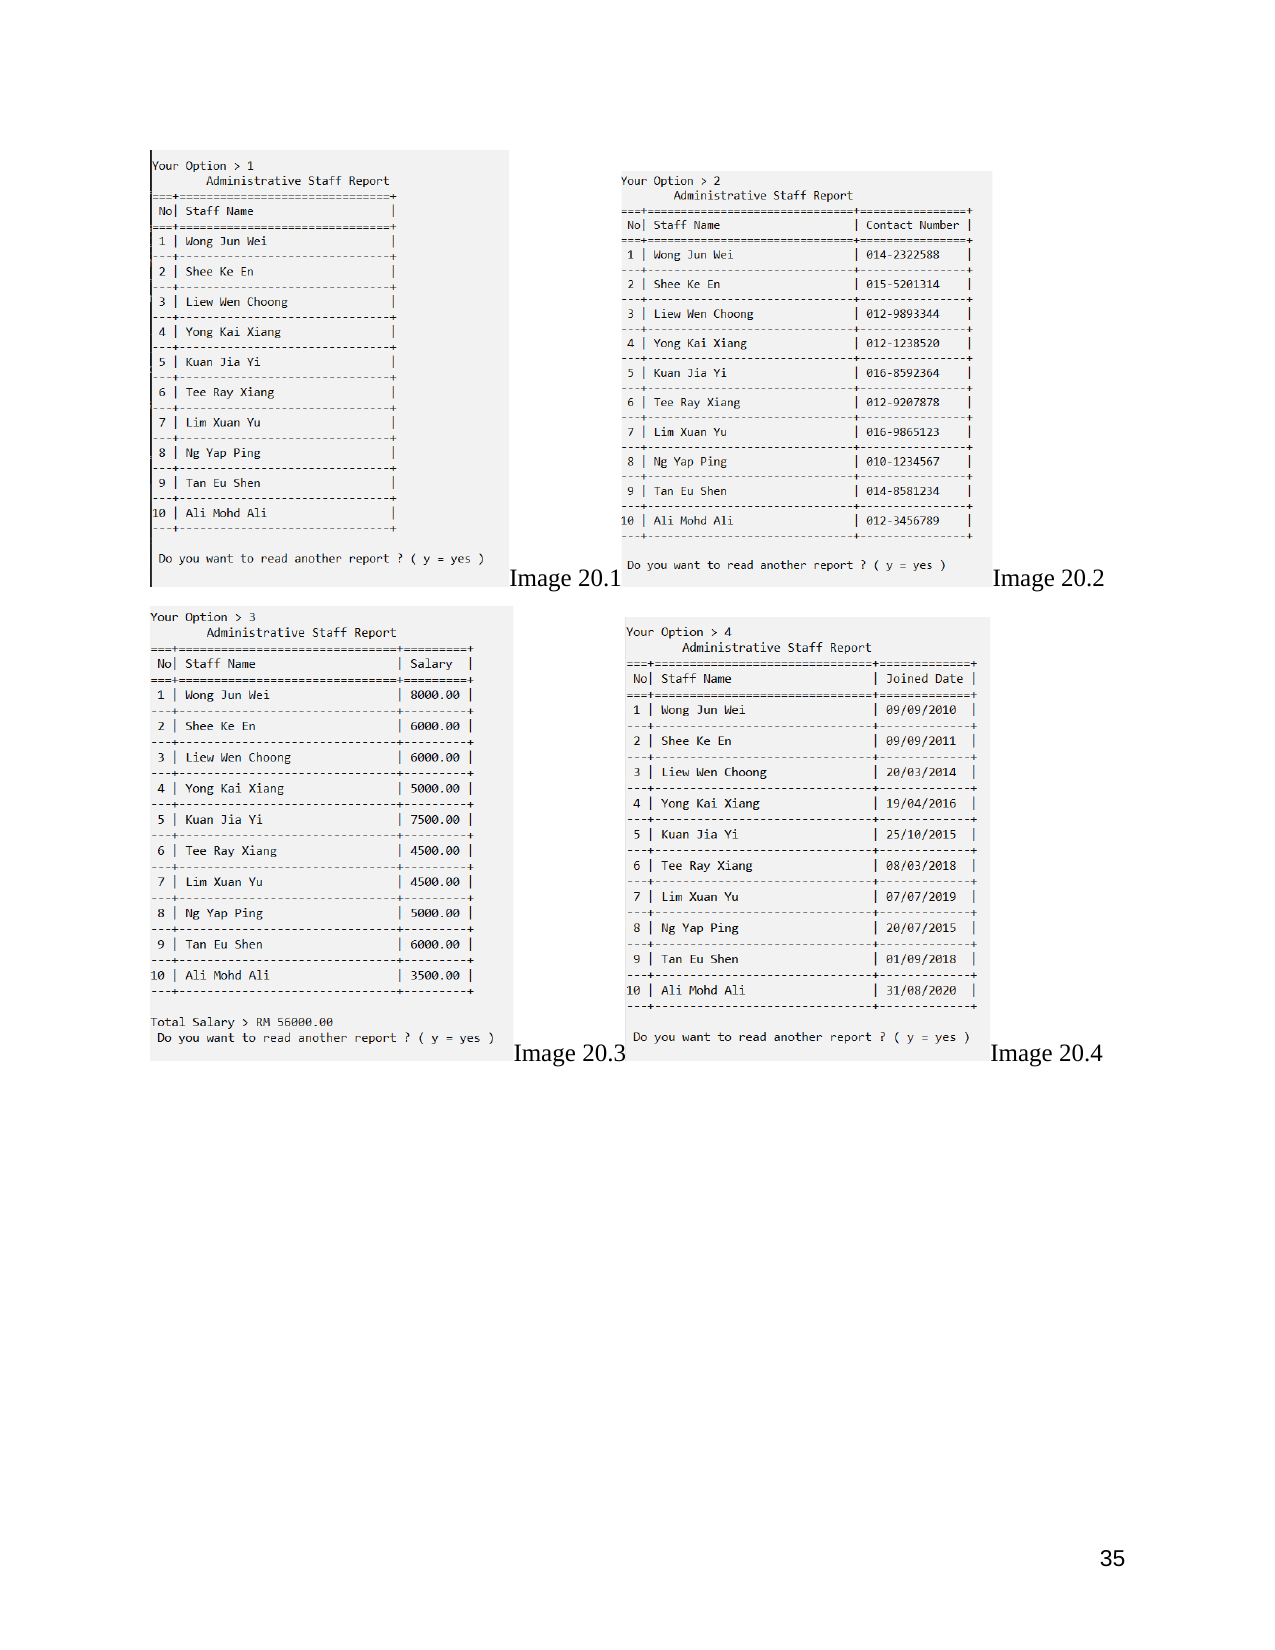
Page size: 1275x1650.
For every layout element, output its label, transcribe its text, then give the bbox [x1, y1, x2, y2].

picture [150, 150, 510, 587]
picture [150, 606, 514, 1061]
picture [621, 171, 993, 587]
picture [625, 617, 991, 1061]
